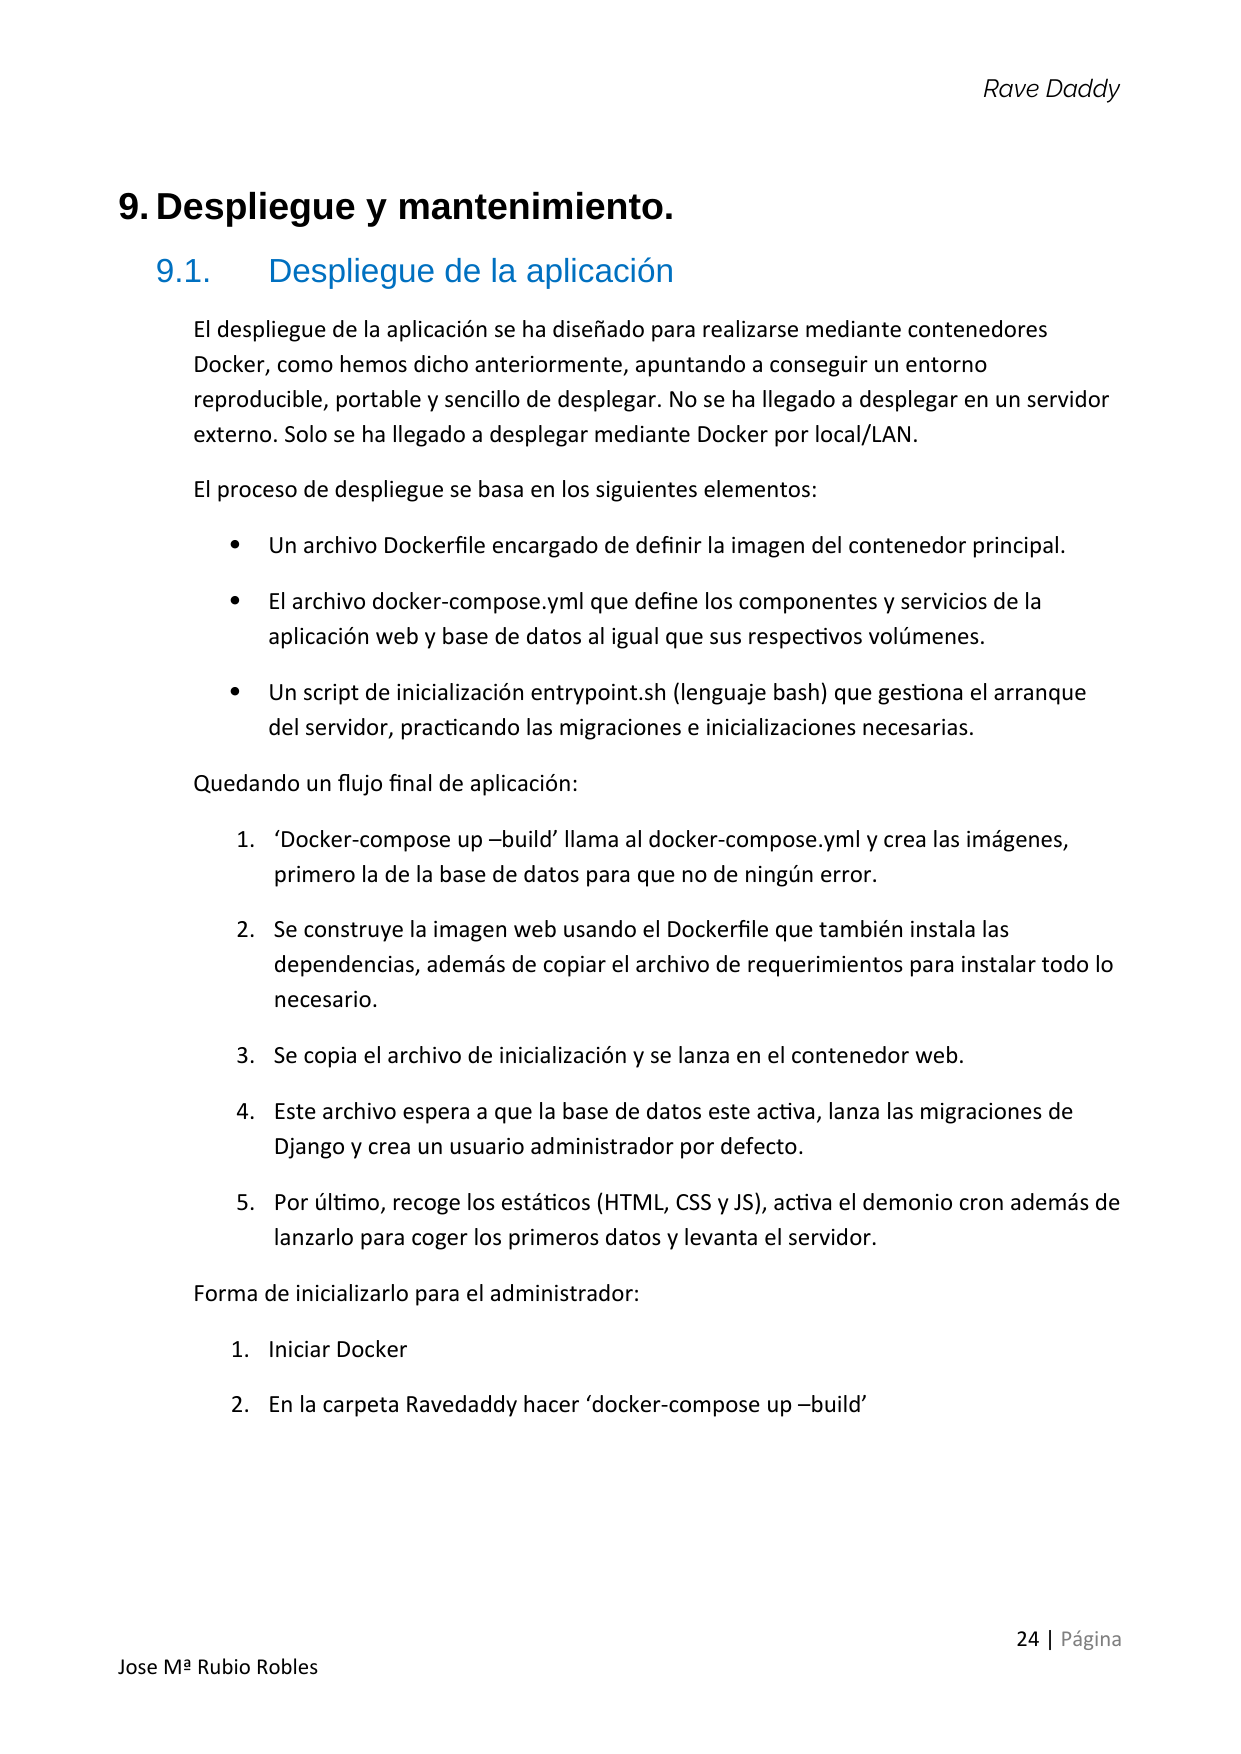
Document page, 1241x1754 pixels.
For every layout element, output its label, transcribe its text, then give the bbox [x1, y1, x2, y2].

text Forma de inicializarlo para el administrador: [193, 1277, 1122, 1307]
list El archivo docker-compose.yml que define los componentes y servicios de la aplicación web y base de datos al igual que sus respectivos volúmenes. [231, 585, 1122, 651]
list Iniciar Docker [231, 1333, 1122, 1363]
text El despliegue de la aplicación se ha diseñado para realizarse mediante contenedores Docker, como hemos dicho anteriormente, apuntando a conseguir un entorno reproducible, portable y sencillo de desplegar. No se ha llegado a desplegar en un servidor externo. Solo se ha llegado a desplegar mediante Docker por local/LAN. [193, 313, 1122, 448]
subtitle Despliegue de la aplicación [156, 251, 1122, 289]
list Por último, recoge los estáticos (HTML, CSS y JS), activa el demonio cron además de lanzarlo para coger los primeros datos y levanta el servidor. [236, 1186, 1122, 1252]
list Un archivo Dockerfile encargado de definir la imagen del contenedor principal. [231, 529, 1122, 560]
list Este archivo espera a que la base de datos este activa, lanza las migraciones de Django y crea un usuario administrador por defecto. [236, 1095, 1122, 1161]
list ‘Docker-compose up –build’ llama al docker-compose.yml y crea las imágenes, primero la de la base de datos para que no de ningún error. [236, 823, 1122, 888]
list En la carpeta Ravedaddy hacer ‘docker-compose up –build’ [231, 1389, 1122, 1419]
list Se copia el archivo de inicialización y se lanza en el contenedor web. [236, 1039, 1122, 1070]
subtitle Despliegue y mantenimiento. [118, 184, 1122, 227]
text El proceso de despliegue se basa en los siguientes elementos: [193, 474, 1122, 504]
list Se construye la imagen web usando el Dockerfile que también instala las dependencias, además de copiar el archivo de requerimientos para instalar todo lo necesario. [236, 914, 1122, 1014]
list Un script de inicialización entrypoint.sh (lenguaje bash) que gestiona el arranque del servidor, practicando las migraciones e inicializaciones necesarias. [231, 676, 1122, 742]
text Quedando un flujo final de aplicación: [193, 767, 1122, 797]
